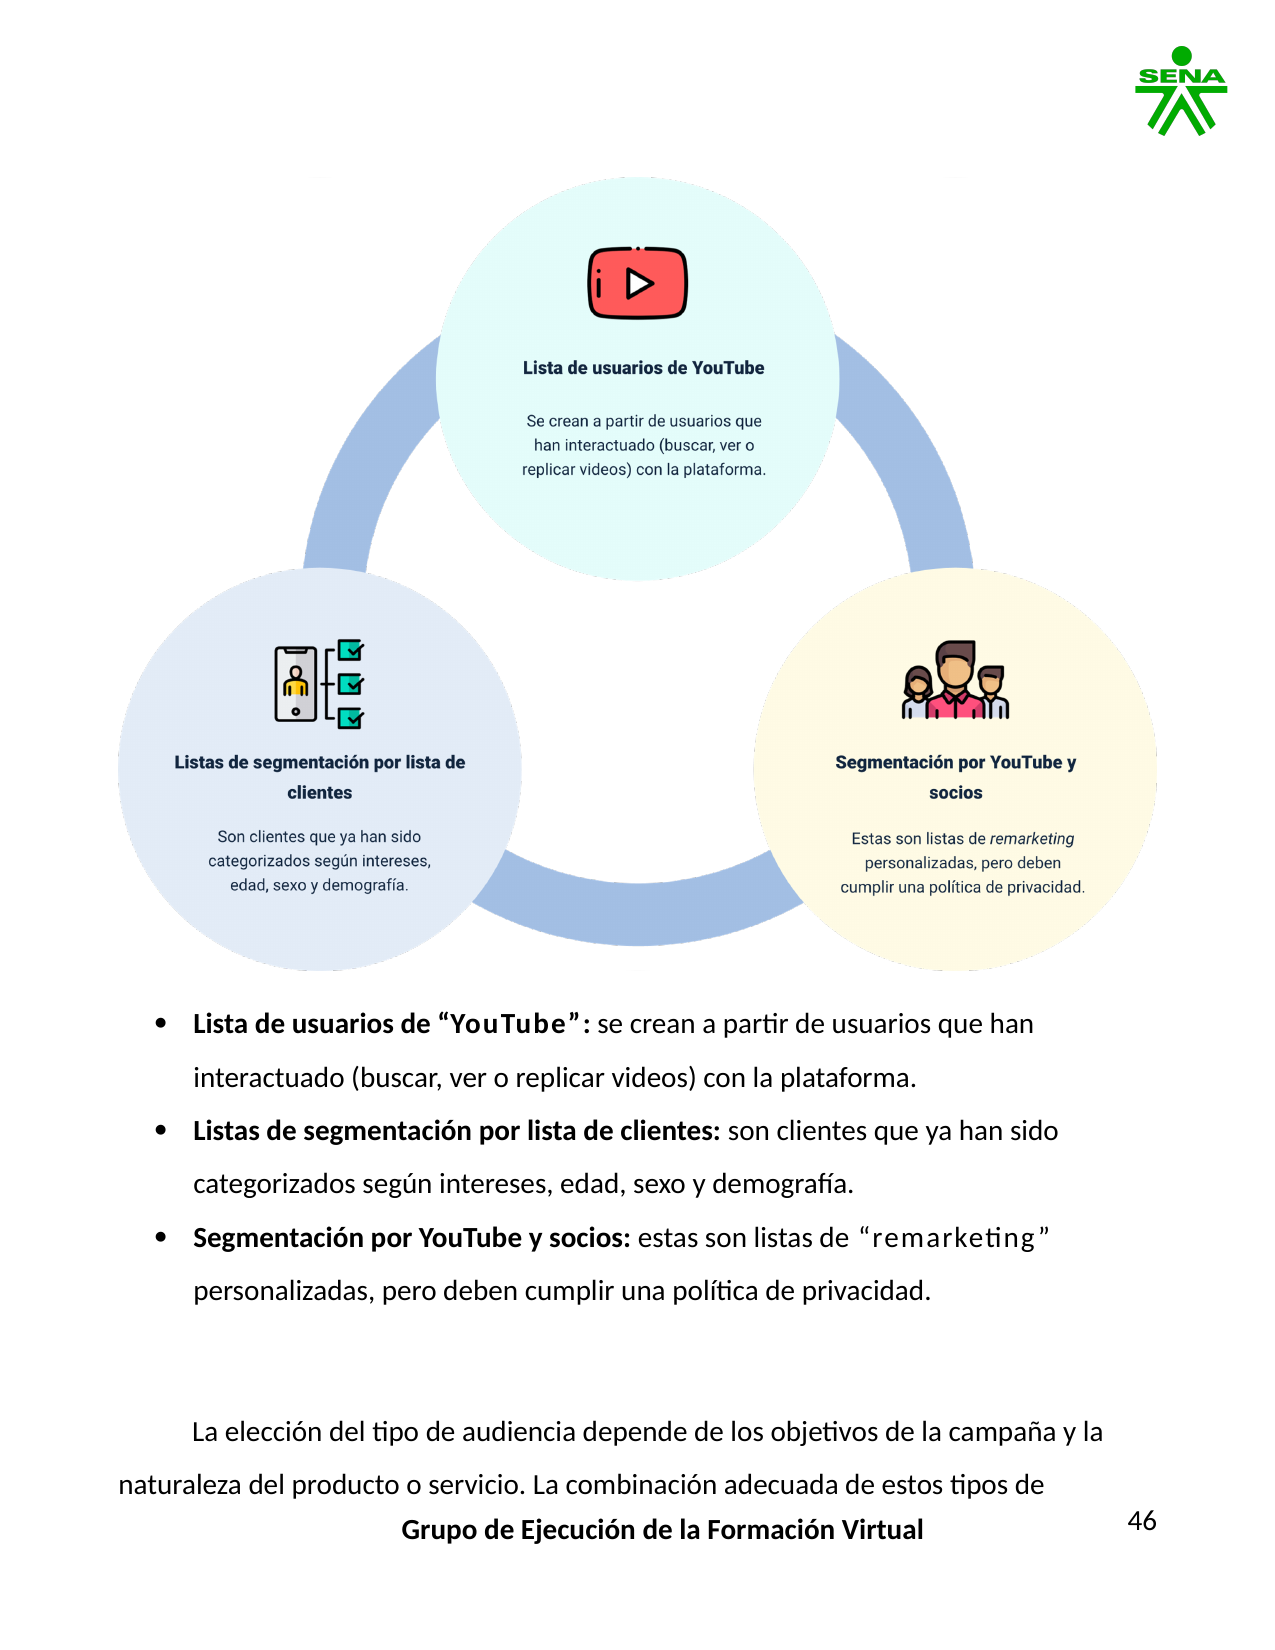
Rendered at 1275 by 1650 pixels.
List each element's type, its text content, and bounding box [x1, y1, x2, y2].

picture [118, 177, 1157, 971]
list Listas de segmentación por lista de clientes: son clientes que ya han sido categorizados según intereses, edad, sexo y demografía. [156, 1112, 1157, 1201]
list Segmentación por YouTube y socios: estas son listas de “remarketing” personalizadas, pero deben cumplir una política de privacidad. [156, 1219, 1157, 1308]
picture [1135, 46, 1228, 136]
list Lista de usuarios de “YouTube”: se crean a partir de usuarios que han interactuado (buscar, ver o replicar videos) con la plataforma. [156, 1005, 1157, 1094]
